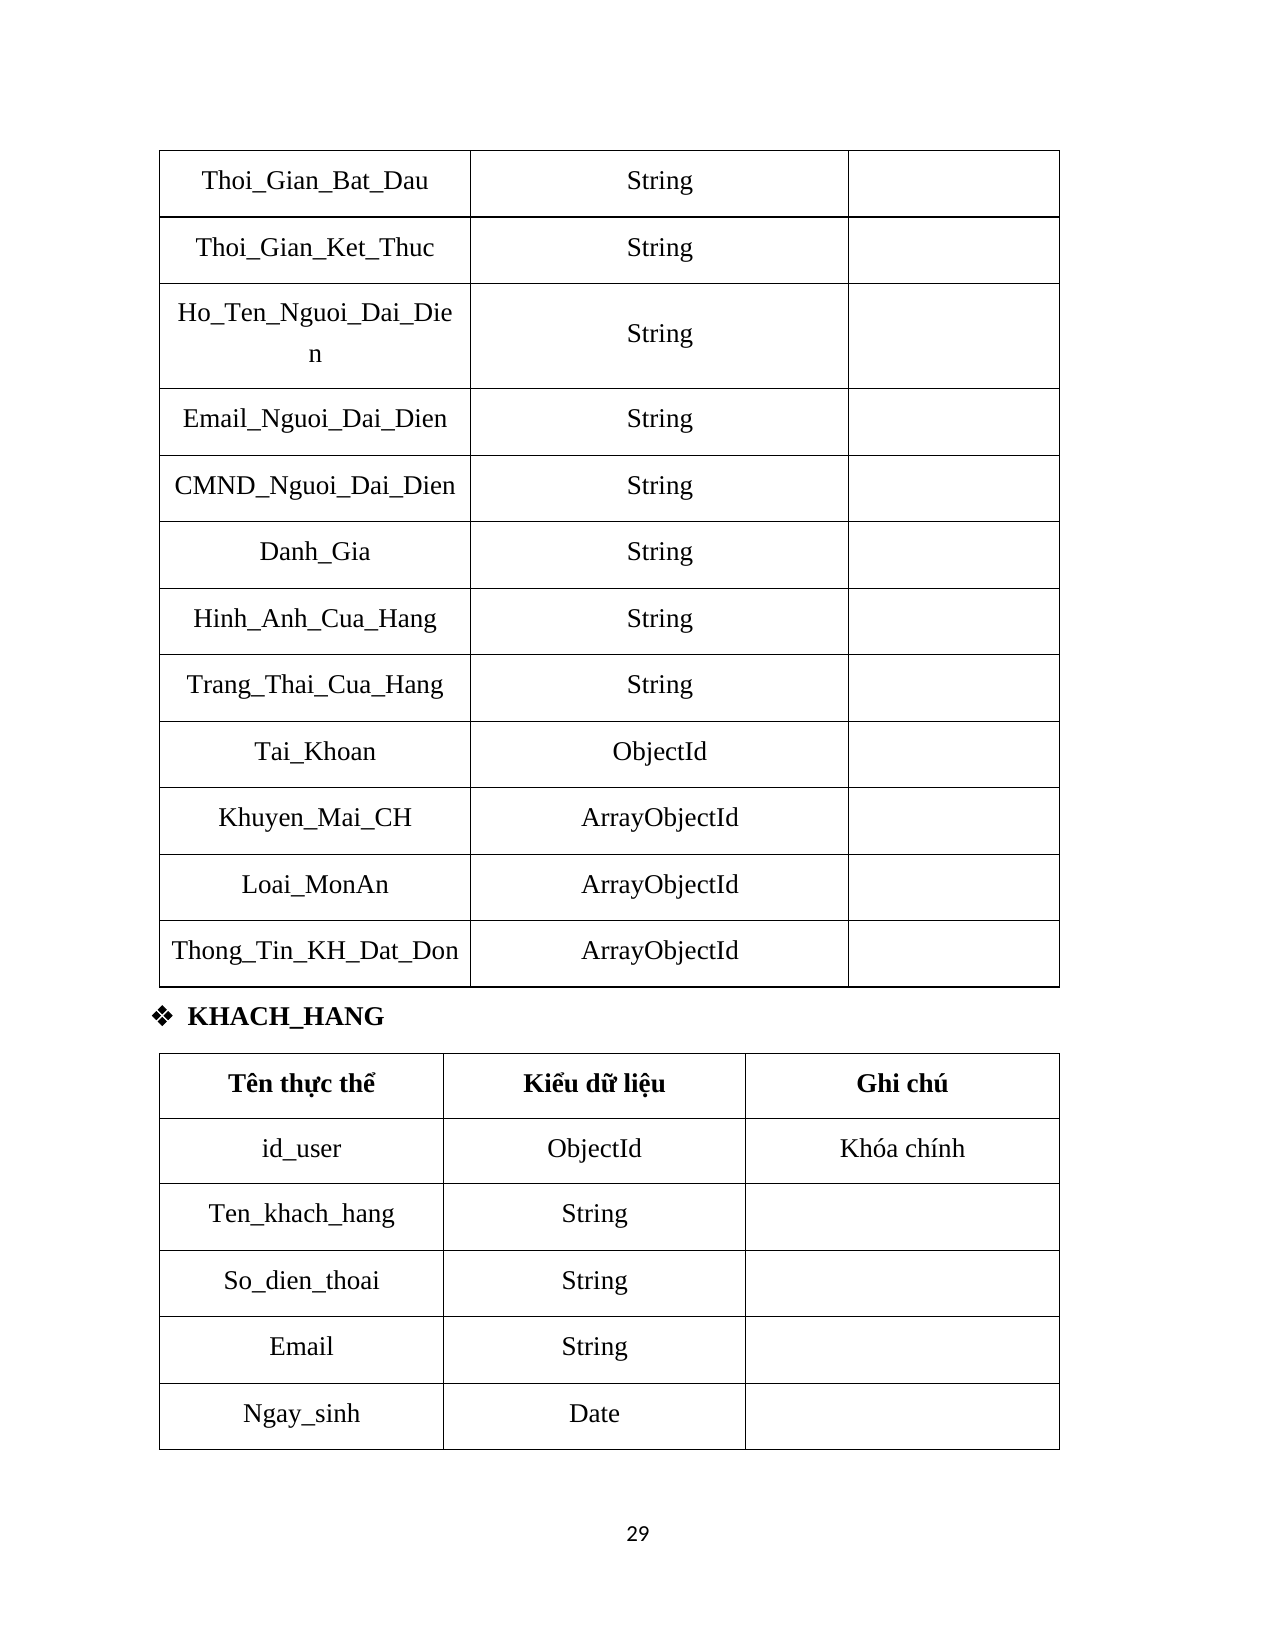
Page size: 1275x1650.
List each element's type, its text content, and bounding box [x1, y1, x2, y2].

table_cell [849, 218, 1059, 283]
table_cell [849, 921, 1059, 986]
table_cell [849, 855, 1059, 920]
table_cell String [444, 1251, 745, 1316]
table_cell [746, 1384, 1059, 1449]
table_cell [849, 522, 1059, 588]
table_cell Trang_Thai_Cua_Hang [160, 655, 470, 721]
table_cell [849, 655, 1059, 721]
table_cell ArrayObjectId [471, 855, 848, 920]
table_cell String [471, 456, 848, 521]
table_header Kiểu dữ liệu [444, 1054, 745, 1118]
table_header Tên thực thể [160, 1054, 443, 1118]
table_cell [849, 284, 1059, 388]
table_cell ObjectId [471, 722, 848, 787]
table_cell Ten_khach_hang [160, 1184, 443, 1249]
table_cell Khóa chính [746, 1119, 1059, 1183]
list KHACH_HANG [150, 1000, 1125, 1031]
table_cell Tai_Khoan [160, 722, 470, 787]
table_cell String [444, 1317, 745, 1382]
table_cell Thoi_Gian_Ket_Thuc [160, 218, 470, 283]
table_cell Danh_Gia [160, 522, 470, 588]
table_cell String [471, 522, 848, 588]
table_cell String [471, 218, 848, 283]
table_cell CMND_Nguoi_Dai_Dien [160, 456, 470, 521]
table_cell Email [160, 1317, 443, 1382]
table_cell Loai_MonAn [160, 855, 470, 920]
table_cell [849, 788, 1059, 853]
table_cell [746, 1317, 1059, 1382]
table_cell String [471, 655, 848, 721]
table_cell id_user [160, 1119, 443, 1183]
table_cell [746, 1251, 1059, 1316]
table_cell Ho_Ten_Nguoi_Dai_Dien [160, 284, 470, 388]
table_header Ghi chú [746, 1054, 1059, 1118]
table_cell [849, 389, 1059, 455]
table_cell String [444, 1184, 745, 1249]
table_cell [849, 589, 1059, 654]
table_cell So_dien_thoai [160, 1251, 443, 1316]
table_cell [849, 456, 1059, 521]
table_cell String [471, 589, 848, 654]
table_cell Email_Nguoi_Dai_Dien [160, 389, 470, 455]
table_cell String [471, 389, 848, 455]
table_cell [849, 151, 1059, 216]
table_cell ArrayObjectId [471, 921, 848, 986]
table_cell [746, 1184, 1059, 1249]
table_cell ArrayObjectId [471, 788, 848, 853]
table_cell String [471, 151, 848, 216]
table_cell Thoi_Gian_Bat_Dau [160, 151, 470, 216]
table_cell String [471, 284, 848, 388]
table_cell Khuyen_Mai_CH [160, 788, 470, 853]
table_cell Thong_Tin_KH_Dat_Don [160, 921, 470, 986]
table_cell ObjectId [444, 1119, 745, 1183]
table_cell Hinh_Anh_Cua_Hang [160, 589, 470, 654]
table_cell Date [444, 1384, 745, 1449]
table_cell [849, 722, 1059, 787]
table_cell Ngay_sinh [160, 1384, 443, 1449]
